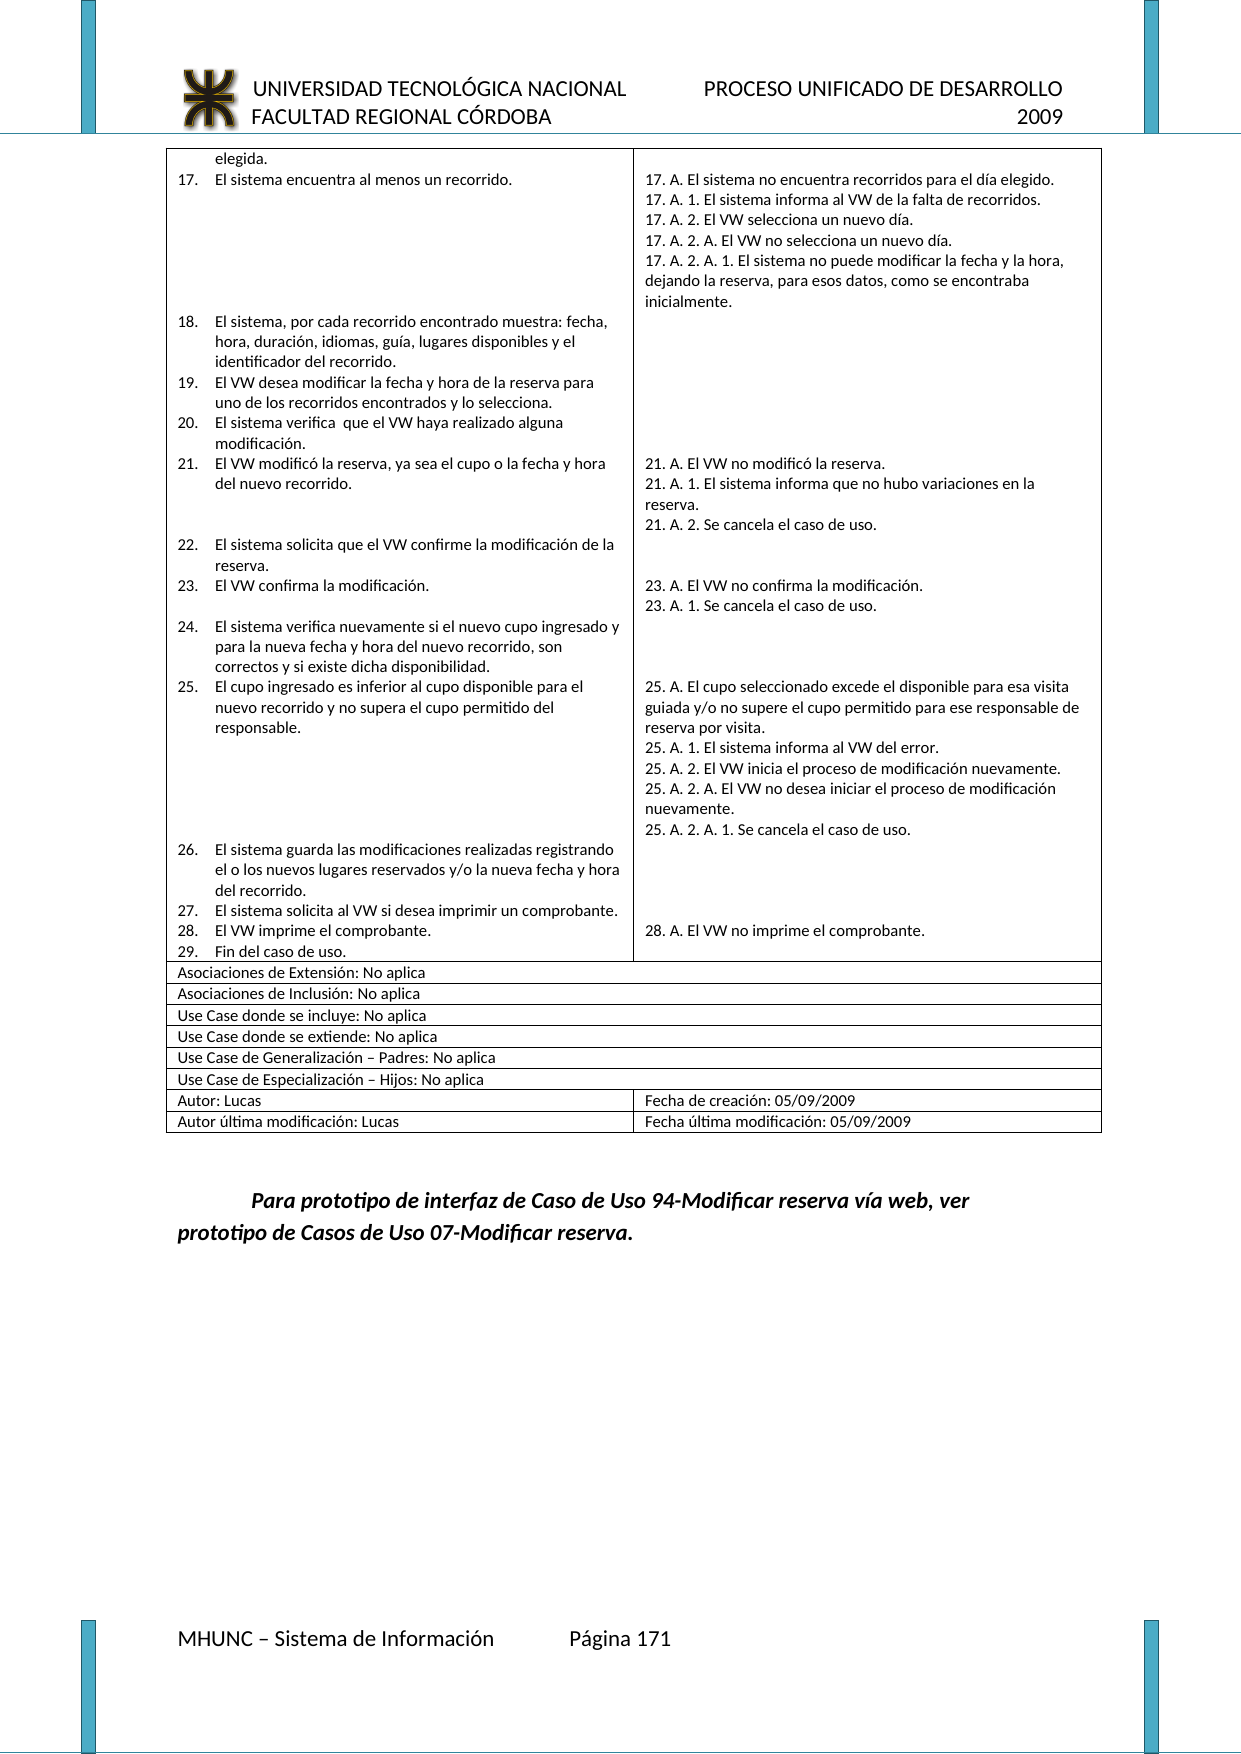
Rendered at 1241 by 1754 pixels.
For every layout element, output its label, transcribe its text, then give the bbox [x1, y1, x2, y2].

text Para prototipo de interfaz de Caso de Uso 94-Modificar reserva vía web, ver prototipo de Casos de Uso 07-Modificar reserva. [177, 1186, 1063, 1246]
table_cell Use Case donde se incluye: No aplica [167, 1005, 1101, 1025]
table_cell Autor: Lucas [167, 1090, 633, 1111]
table_cell Autor última modificación: Lucas [167, 1112, 633, 1132]
table_cell Use Case de Generalización – Padres: No aplica [167, 1048, 1101, 1068]
table_cell Asociaciones de Extensión: No aplica [167, 962, 1101, 982]
picture [182, 68, 239, 132]
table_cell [634, 149, 1101, 961]
table_cell Fecha de creación: 05/09/2009 [634, 1090, 1101, 1111]
table_cell Fecha última modificación: 05/09/2009 [634, 1112, 1101, 1132]
table_cell Asociaciones de Inclusión: No aplica [167, 984, 1101, 1004]
table_cell Use Case donde se extiende: No aplica [167, 1026, 1101, 1047]
table_cell Use Case de Especialización – Hijos: No aplica [167, 1069, 1101, 1089]
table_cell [167, 149, 633, 961]
